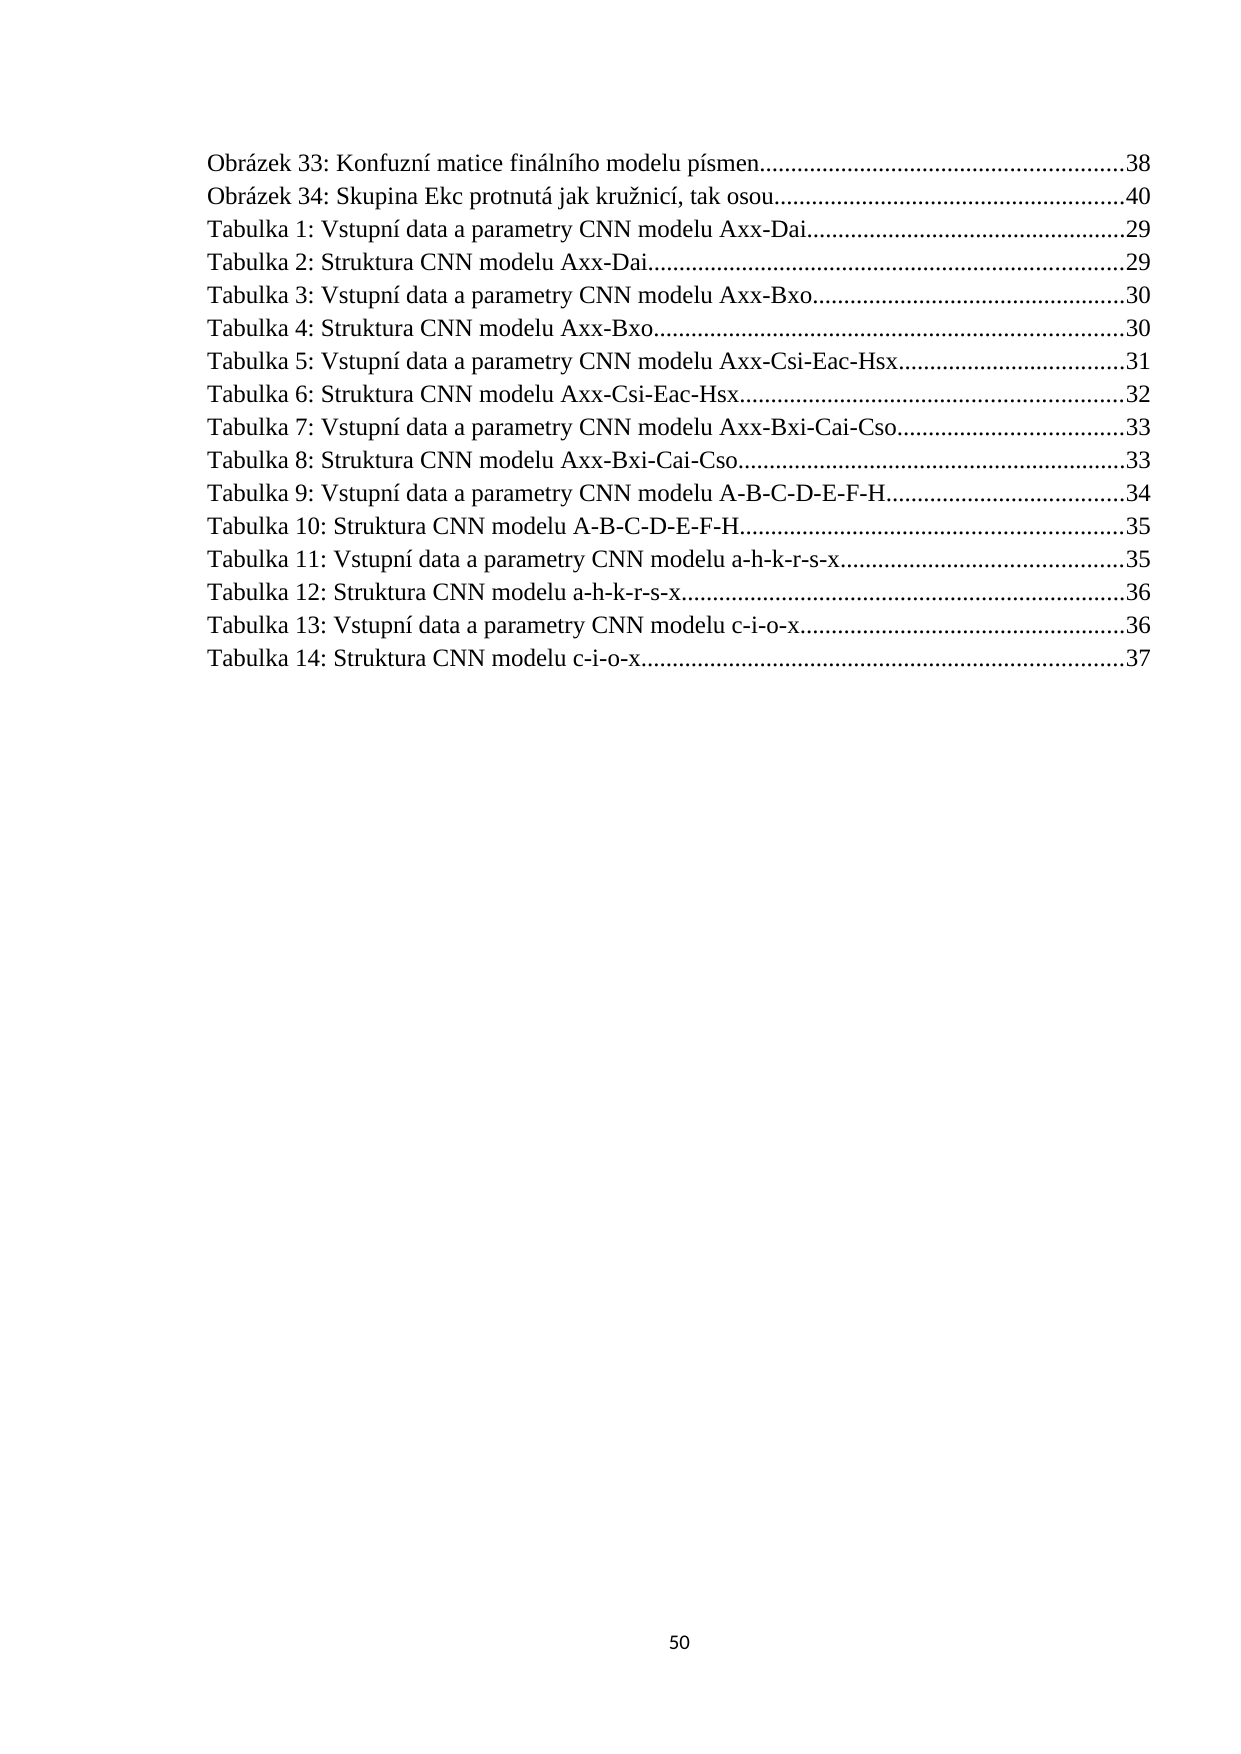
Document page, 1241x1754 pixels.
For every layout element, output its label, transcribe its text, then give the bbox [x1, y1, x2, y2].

text Obrázek 33: Konfuzní matice finálního modelu písmen 38 [207, 148, 1152, 176]
text Tabulka 4: Struktura CNN modelu Axx-Bxo 30 [207, 313, 1152, 342]
text Tabulka 11: Vstupní data a parametry CNN modelu a-h-k-r-s-x 35 [207, 544, 1152, 573]
text Tabulka 12: Struktura CNN modelu a-h-k-r-s-x 36 [207, 577, 1152, 606]
text Tabulka 5: Vstupní data a parametry CNN modelu Axx-Csi-Eac-Hsx 31 [207, 346, 1152, 374]
text Tabulka 6: Struktura CNN modelu Axx-Csi-Eac-Hsx 32 [207, 379, 1152, 408]
text Tabulka 1: Vstupní data a parametry CNN modelu Axx-Dai 29 [207, 214, 1152, 242]
text Tabulka 14: Struktura CNN modelu c-i-o-x 37 [207, 643, 1152, 672]
text Tabulka 7: Vstupní data a parametry CNN modelu Axx-Bxi-Cai-Cso 33 [207, 412, 1152, 441]
text Tabulka 3: Vstupní data a parametry CNN modelu Axx-Bxo 30 [207, 280, 1152, 308]
text Tabulka 9: Vstupní data a parametry CNN modelu A-B-C-D-E-F-H 34 [207, 478, 1152, 507]
text Tabulka 8: Struktura CNN modelu Axx-Bxi-Cai-Cso 33 [207, 445, 1152, 474]
text Tabulka 2: Struktura CNN modelu Axx-Dai 29 [207, 247, 1152, 276]
text Obrázek 34: Skupina Ekc protnutá jak kružnicí, tak osou 40 [207, 181, 1152, 209]
text Tabulka 10: Struktura CNN modelu A-B-C-D-E-F-H 35 [207, 511, 1152, 540]
text Tabulka 13: Vstupní data a parametry CNN modelu c-i-o-x 36 [207, 610, 1152, 639]
